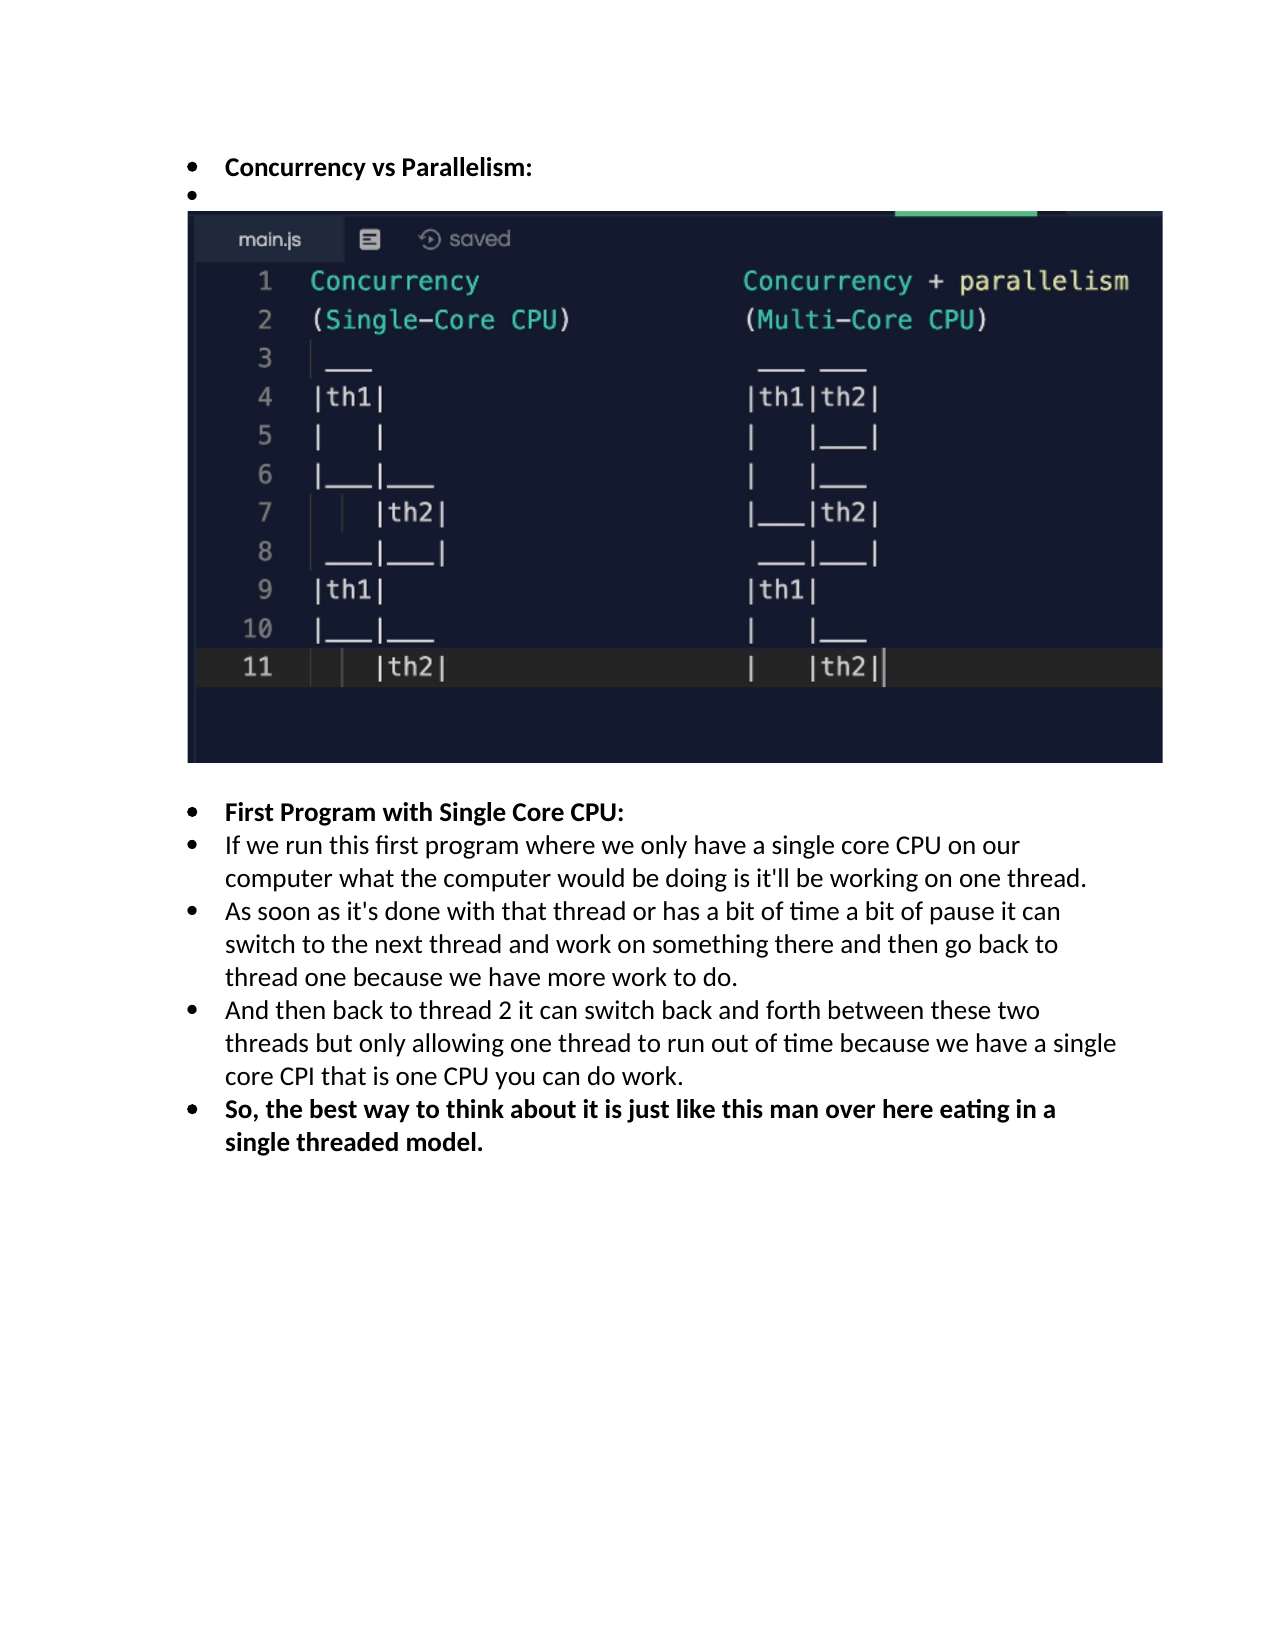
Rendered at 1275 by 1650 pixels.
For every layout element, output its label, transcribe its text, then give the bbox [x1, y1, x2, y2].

list Concurrency vs Parallelism: [187, 150, 1125, 183]
list And then back to thread 2 it can switch back and forth between these two threads but only allowing one thread to run out of time because we have a single core CPI that is one CPU you can do work. [187, 993, 1125, 1092]
picture [187, 211, 1163, 763]
list As soon as it's done with that thread or has a bit of time a bit of pause it can switch to the next thread and work on something there and then go back to thread one because we have more work to do. [187, 894, 1125, 993]
list If we run this first program where we only have a single core CPU on our computer what the computer would be doing is it'll be working on one thread. [187, 828, 1125, 894]
list So, the best way to think about it is just like this man over here eating in a single threaded model. [187, 1092, 1125, 1158]
list First Program with Single Core CPU: [187, 795, 1125, 828]
